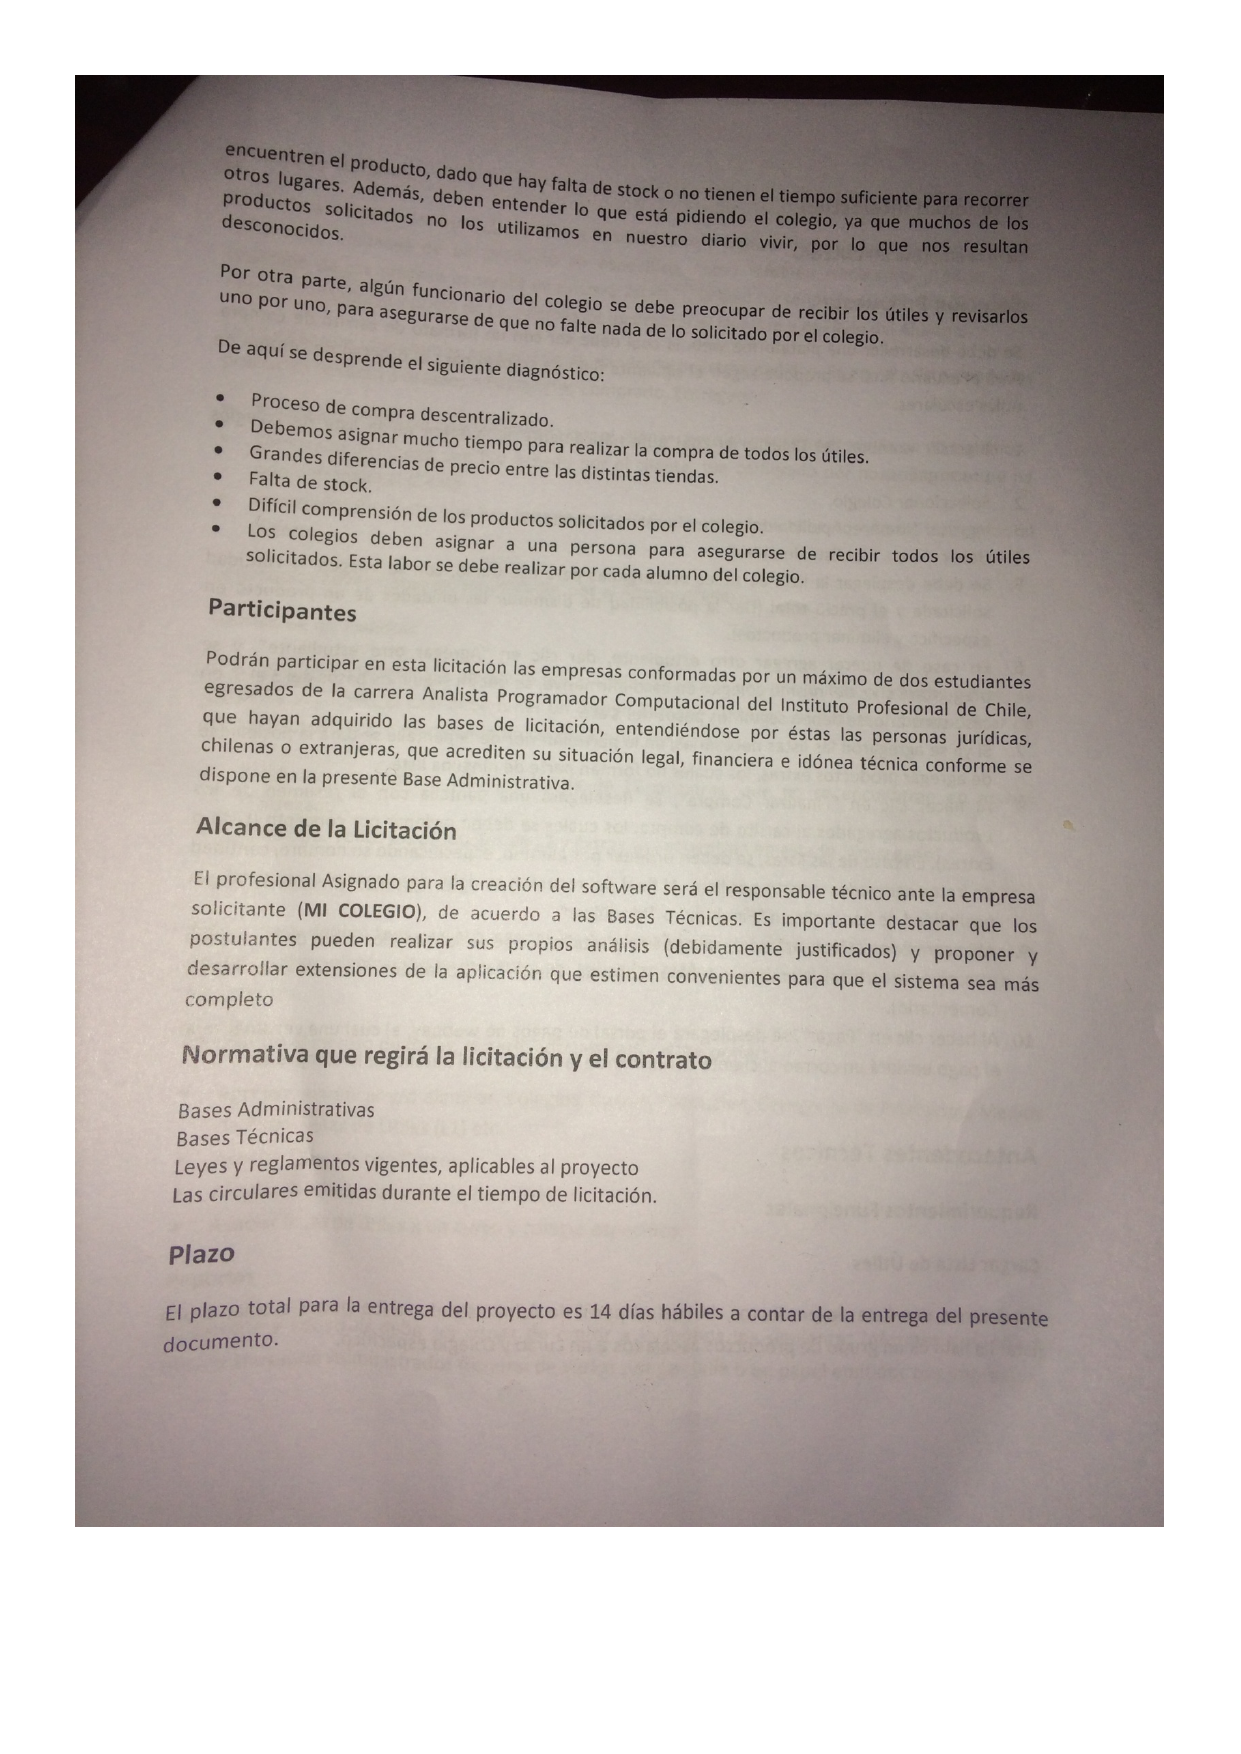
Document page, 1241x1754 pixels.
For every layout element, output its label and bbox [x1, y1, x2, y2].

picture [75, 75, 1164, 1527]
